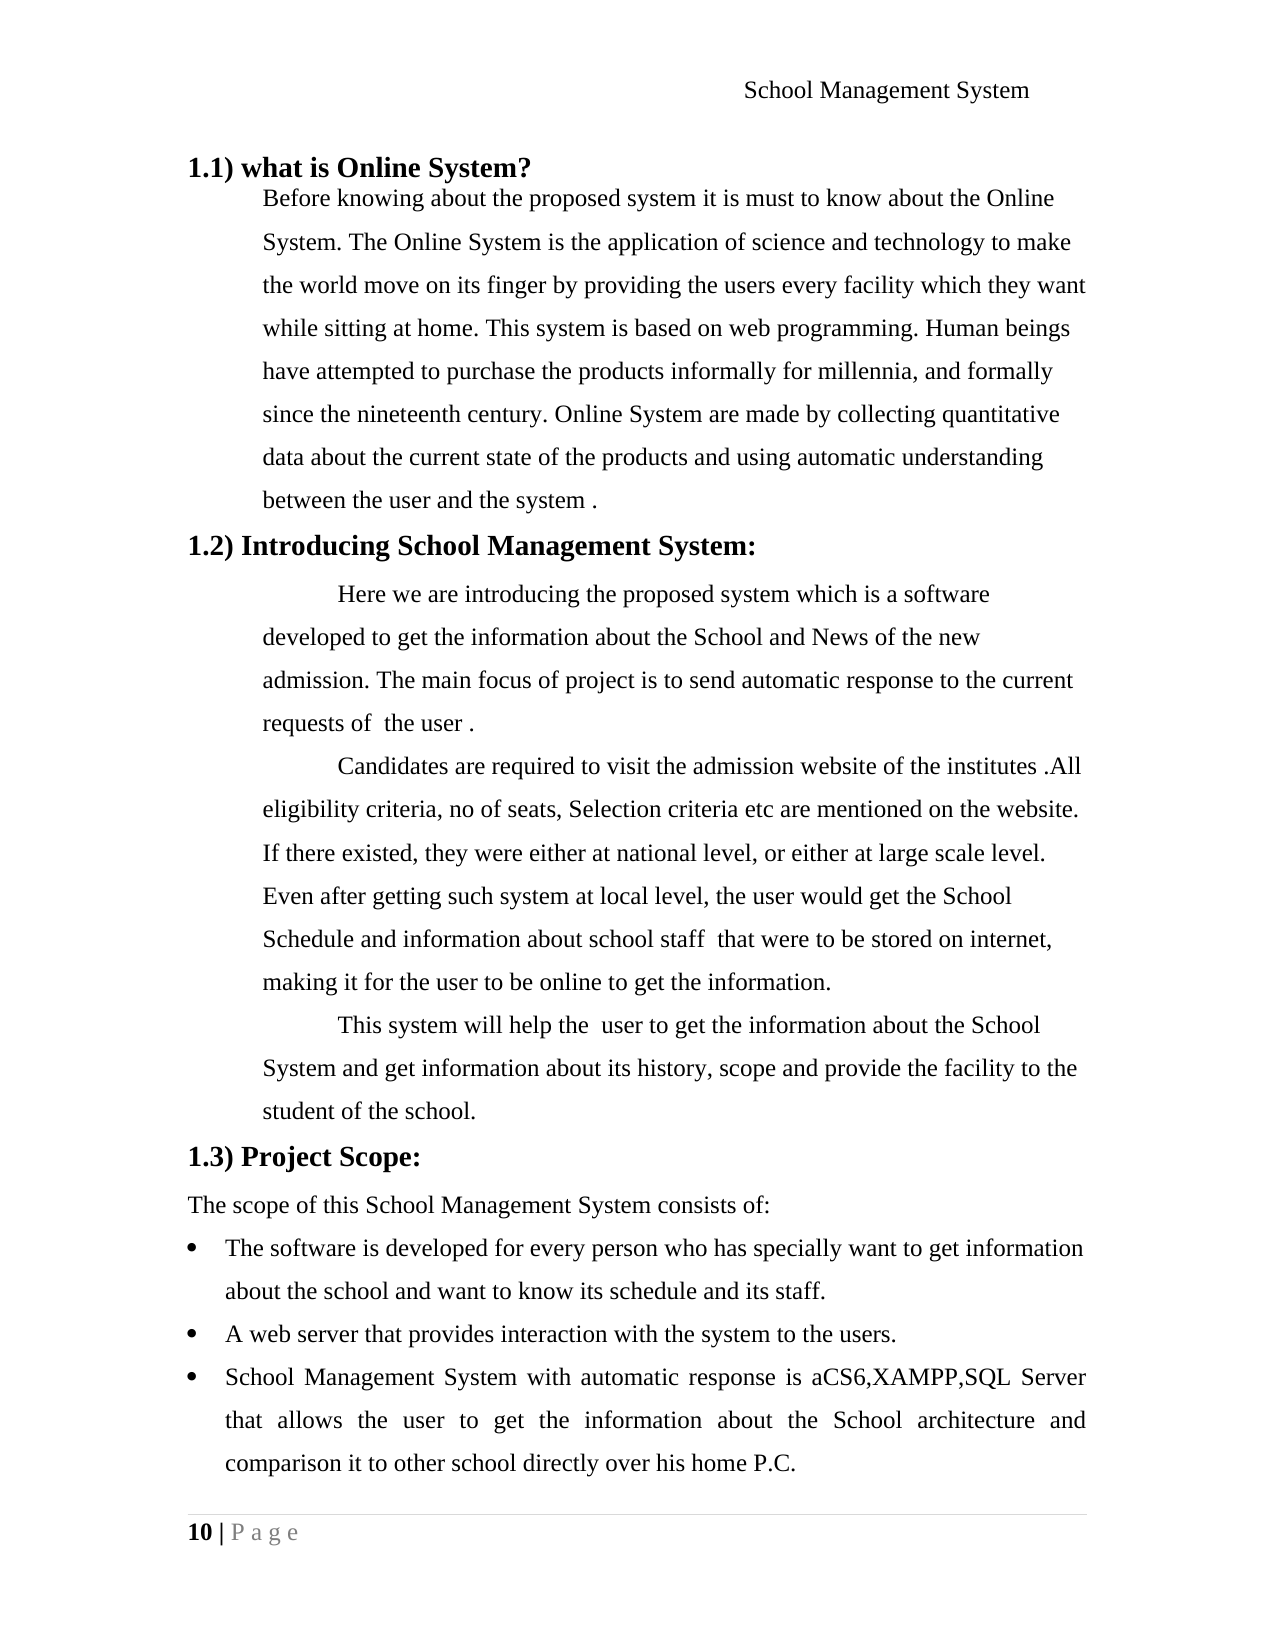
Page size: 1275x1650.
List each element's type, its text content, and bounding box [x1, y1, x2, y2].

text 1.3) Project Scope: [187, 1139, 1087, 1173]
list School Management System with automatic response is aCS6,XAMPP,SQL Server that allows the user to get the information about the School architecture and comparison it to other school directly over his home P.C. [187, 1362, 1087, 1477]
text Here we are introducing the proposed system which is a software developed to get the information about the School and News of the new admission. The main focus of project is to send automatic response to the current requests of the user . [262, 579, 1087, 737]
text about the school and want to know its schedule and its staff. [225, 1276, 1087, 1305]
text Candidates are required to visit the admission website of the institutes .All eligibility criteria, no of seats, Selection criteria etc are mentioned on the website. If there existed, they were either at national level, or either at large scale level. Even after getting such system at local level, the user would get the School Schedule and information about school staff that were to be stored on internet, making it for the user to be online to get the information. [262, 751, 1087, 996]
text 1.2) Introducing School Management System: [187, 528, 1087, 562]
text The scope of this School Management System consists of: [187, 1190, 1087, 1218]
text Before knowing about the proposed system it is must to know about the Online System. The Online System is the application of science and technology to make the world move on its finger by providing the users every facility which they want while sitting at home. This system is based on web programming. Human beings have attempted to purchase the products informally for millennia, and formally since the nineteenth century. Online System are made by collecting quantitative data about the current state of the products and using automatic understanding between the user and the system . [262, 183, 1087, 514]
text 1.1) what is Online System? [187, 150, 1087, 183]
list The software is developed for every person who has specially want to get information [187, 1233, 1087, 1262]
text This system will help the user to get the information about the School System and get information about its history, scope and provide the facility to the student of the school. [262, 1010, 1087, 1125]
list A web server that provides interaction with the system to the users. [187, 1319, 1087, 1348]
